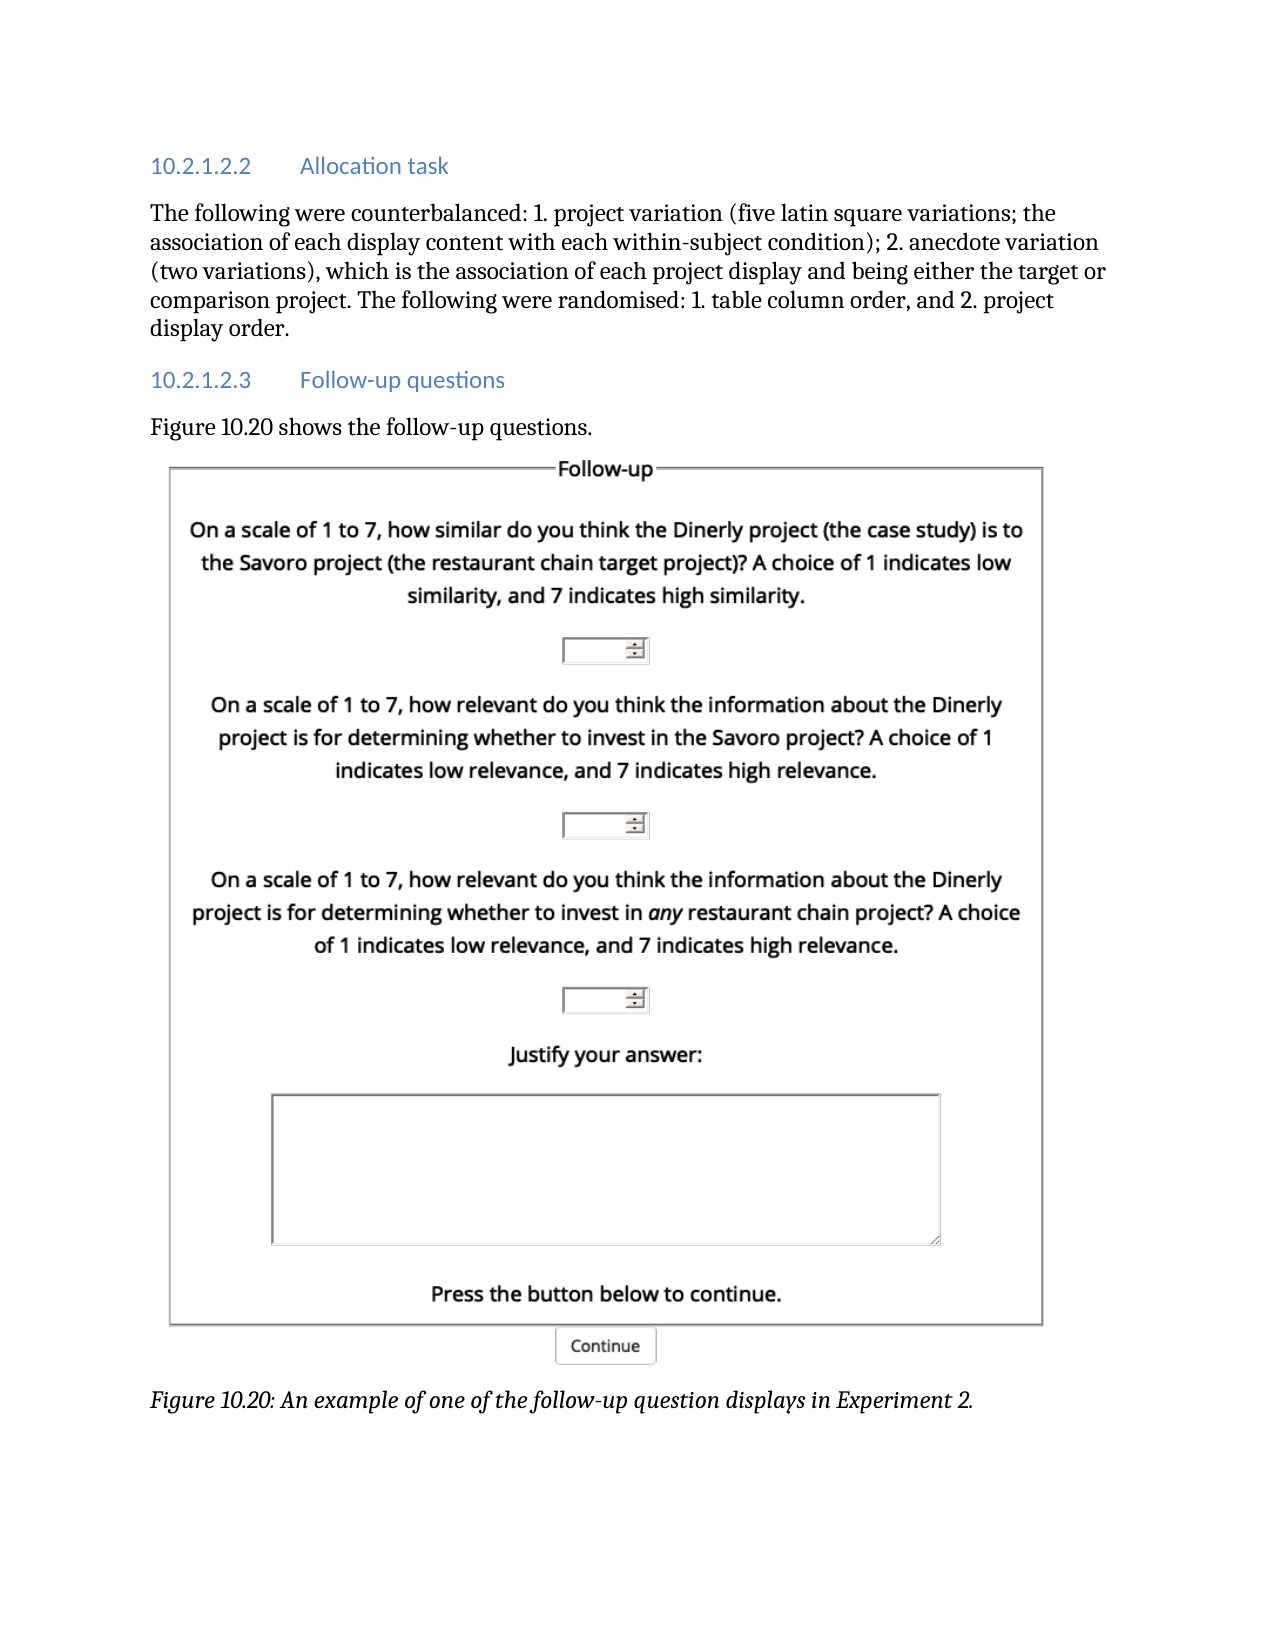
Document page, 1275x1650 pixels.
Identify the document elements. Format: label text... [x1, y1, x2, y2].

text Figure 10.20: An example of one of the follow-up question displays in Experiment 2. [150, 1386, 1125, 1414]
text Figure 10.20 shows the follow-up questions. [150, 413, 1125, 442]
subtitle 10.2.1.2.3 Follow-up questions [150, 364, 1125, 394]
text The following were counterbalanced: 1. project variation (five latin square variations; the association of each display content with each within-subject condition); 2. anecdote variation (two variations), which is the association of each project display and being either the target or comparison project. The following were randomised: 1. table column order, and 2. project display order. [150, 199, 1125, 343]
picture [168, 460, 1044, 1365]
subtitle 10.2.1.2.2 Allocation task [150, 150, 1125, 181]
